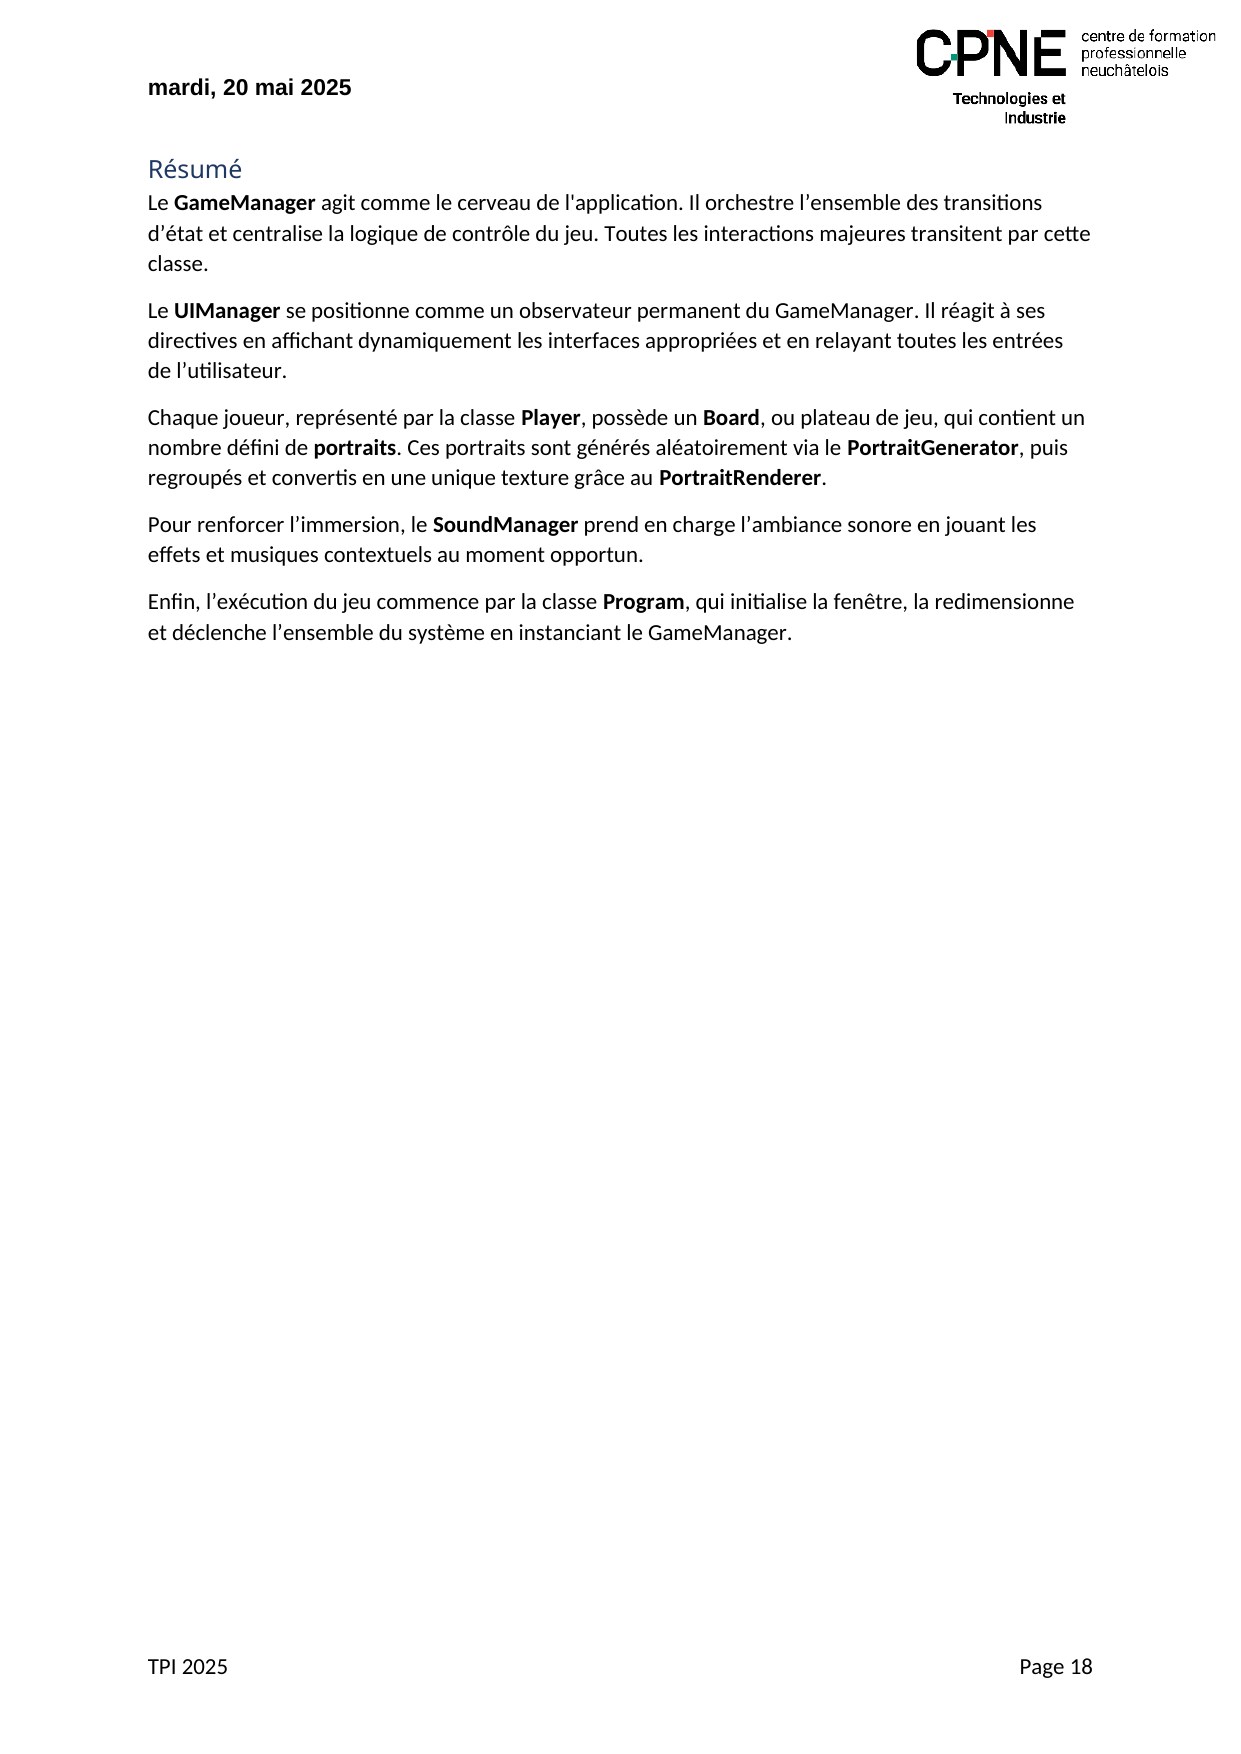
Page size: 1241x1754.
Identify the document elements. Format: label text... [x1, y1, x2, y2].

text Pour renforcer l’immersion, le SoundManager prend en charge l’ambiance sonore en jouant les effets et musiques contextuels au moment opportun. [148, 510, 1093, 569]
text Le GameManager agit comme le cerveau de l'application. Il orchestre l’ensemble des transitions d’état et centralise la logique de contrôle du jeu. Toutes les interactions majeures transitent par cette classe. [148, 188, 1093, 277]
subtitle Résumé [148, 152, 1093, 186]
text Enfin, l’exécution du jeu commence par la classe Program, qui initialise la fenêtre, la redimensionne et déclenche l’ensemble du système en instanciant le GameManager. [148, 587, 1093, 646]
text Le UIManager se positionne comme un observateur permanent du GameManager. Il réagit à ses directives en affichant dynamiquement les interfaces appropriées et en relayant toutes les entrées de l’utilisateur. [148, 296, 1093, 384]
picture [916, 29, 1216, 124]
text Chaque joueur, représenté par la classe Player, possède un Board, ou plateau de jeu, qui contient un nombre défini de portraits. Ces portraits sont générés aléatoirement via le PortraitGenerator, puis regroupés et convertis en une unique texture grâce au PortraitRenderer. [148, 403, 1093, 492]
